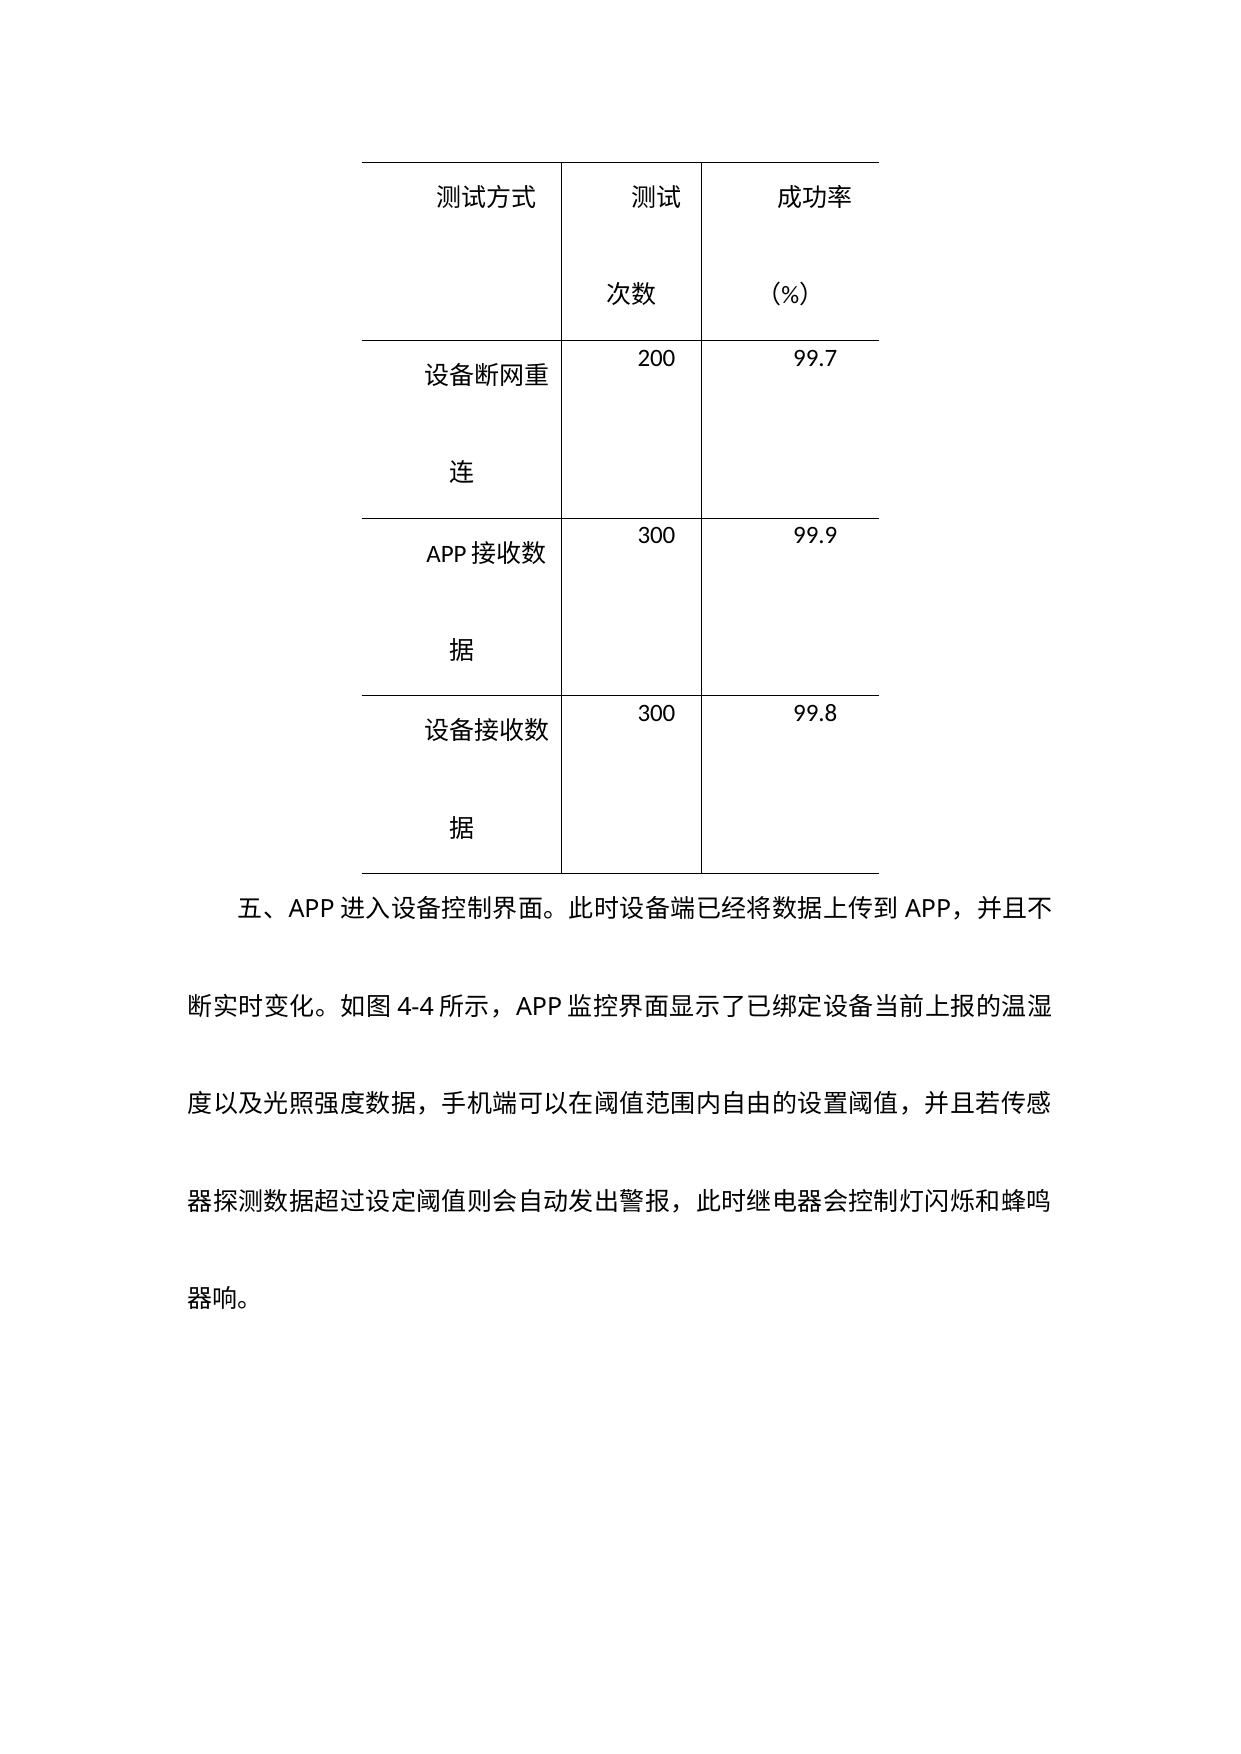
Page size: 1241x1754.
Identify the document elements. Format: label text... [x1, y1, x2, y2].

table_cell 99.9 [702, 519, 878, 695]
table_cell 99.7 [702, 341, 878, 518]
table_header 测试次数 [562, 163, 701, 340]
table_cell 200 [562, 341, 701, 518]
table_header 测试方式 [362, 163, 561, 340]
text 五、APP进入设备控制界面。此时设备端已经将数据上传到APP，并且不断实时变化。如图4-4所示，APP监控界面显示了已绑定设备当前上报的温湿度以及光照强度数据，手机端可以在阈值范围内自由的设置阈值，并且若传感器探测数据超过设定阈值则会自动发出警报，此时继电器会控制灯闪烁和蜂鸣器响。 [187, 874, 1053, 1329]
table_cell APP接收数据 [362, 519, 561, 695]
table_cell 300 [562, 519, 701, 695]
table_cell 99.8 [702, 696, 878, 873]
table_header 成功率（%） [702, 163, 878, 340]
table_cell 设备接收数据 [362, 696, 561, 873]
table_cell 300 [562, 696, 701, 873]
table_cell 设备断网重连 [362, 341, 561, 518]
